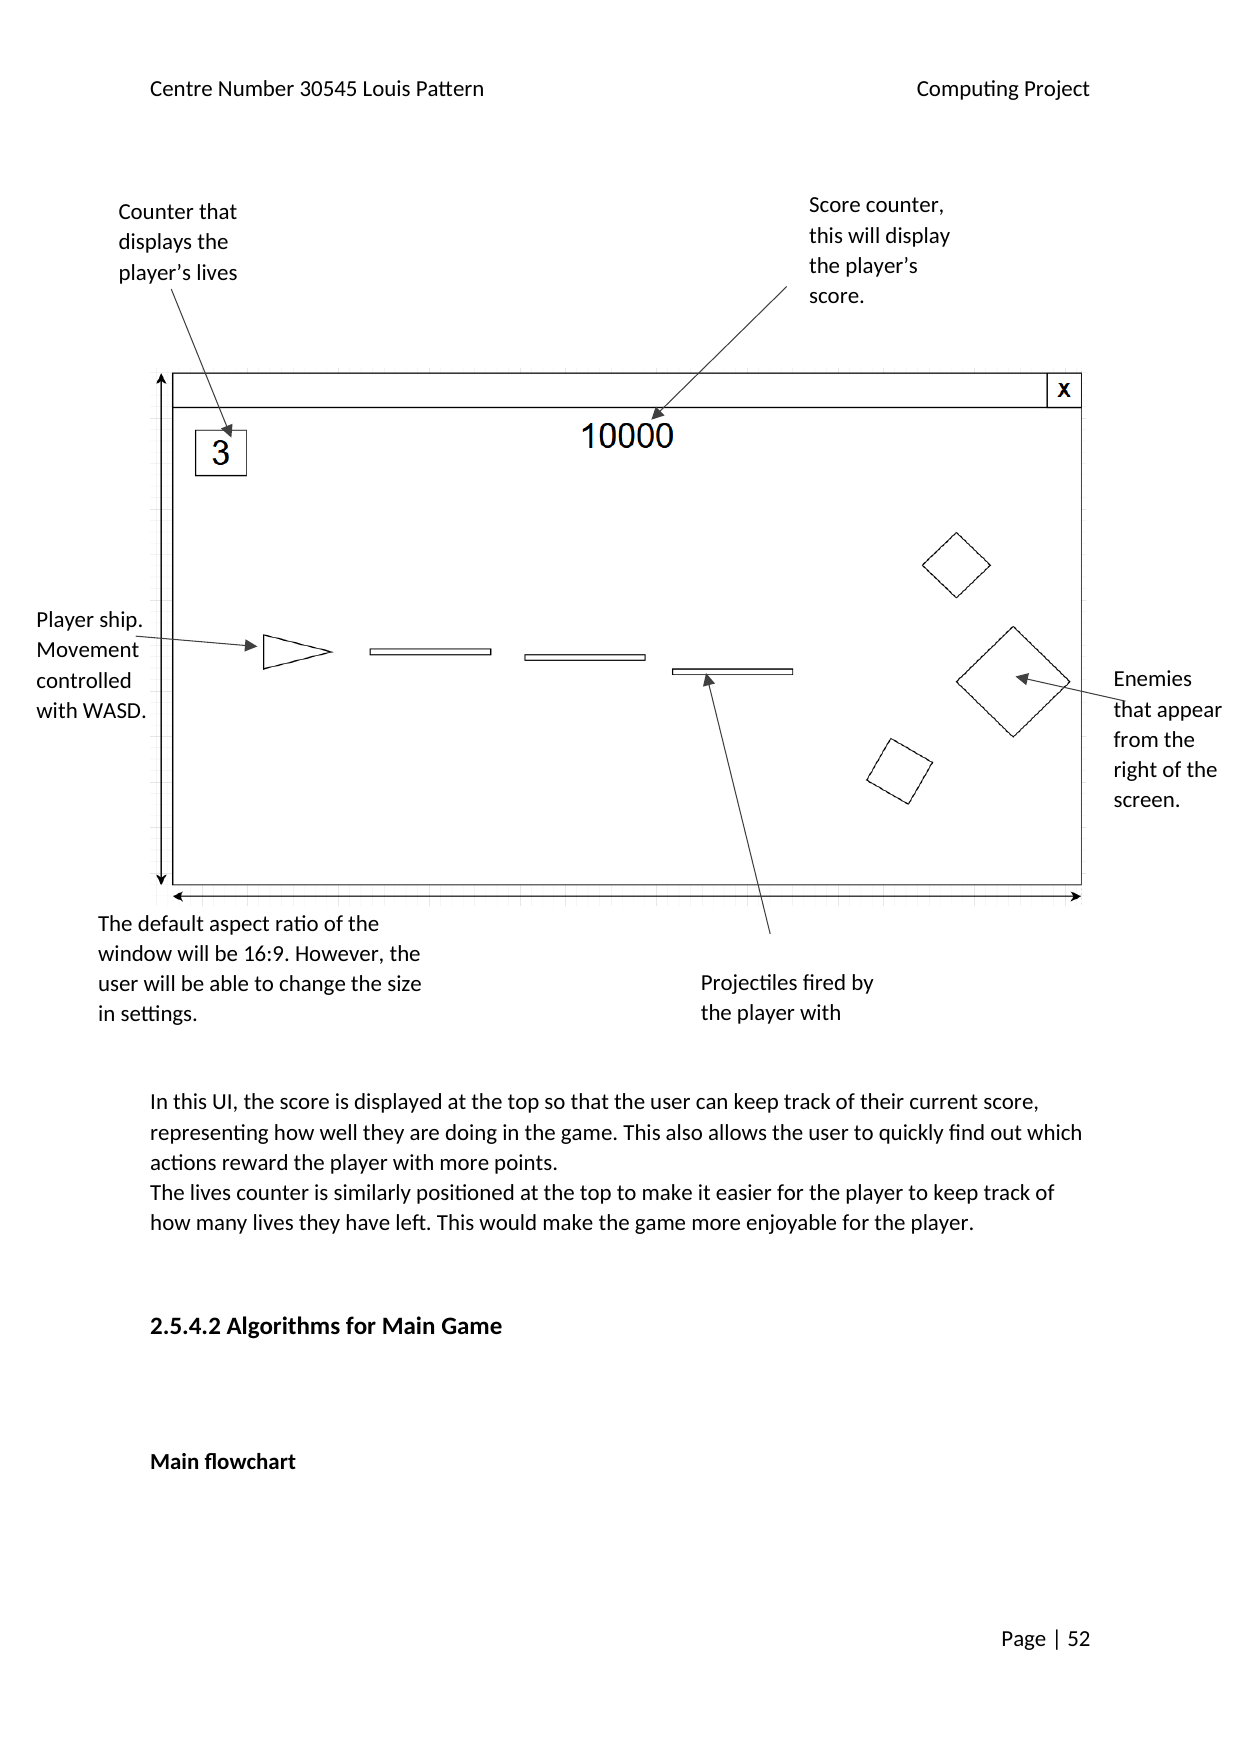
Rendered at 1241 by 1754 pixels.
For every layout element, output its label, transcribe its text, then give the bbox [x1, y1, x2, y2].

text In this UI, the score is displayed at the top so that the user can keep track of their current score, representing how well they are doing in the game. This also allows the user to quickly find out which actions reward the player with more points. The lives counter is similarly positioned at the top to make it easier for the player to keep track of how many lives they have left. This would make the game more enjoyable for the player. [150, 1087, 1090, 1236]
subtitle Main flowchart [150, 1447, 1090, 1476]
subtitle 2.5.4.2 Algorithms for Main Game [150, 1310, 1090, 1341]
picture [150, 368, 1087, 906]
